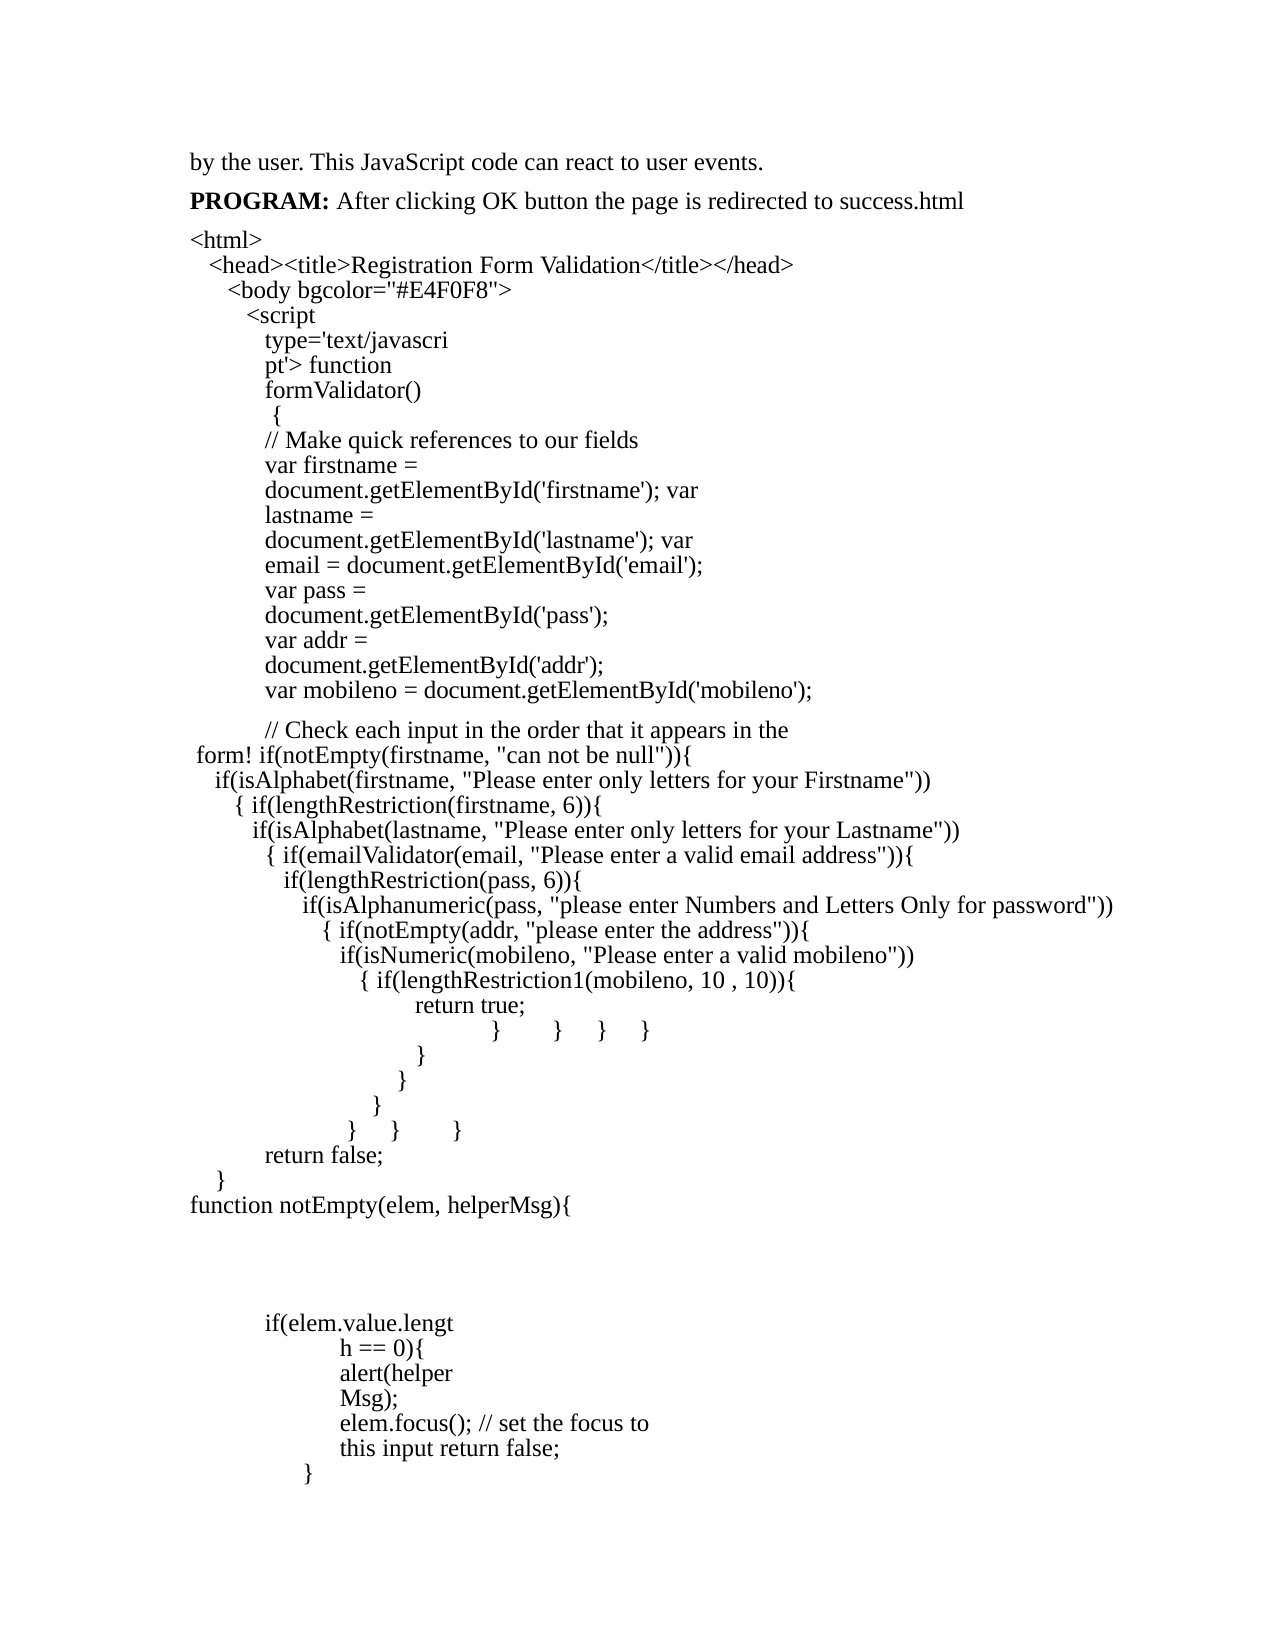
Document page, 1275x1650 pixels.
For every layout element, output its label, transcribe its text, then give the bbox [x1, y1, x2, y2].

text if(isAlphanumeric(pass, "please enter Numbers and Letters Only for password")){ if(notEmpty(addr, "please enter the address")){ [302, 893, 1125, 943]
text return true; [415, 993, 1125, 1018]
text { [271, 404, 1125, 429]
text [189, 150, 1044, 175]
text } } } [346, 1118, 1125, 1143]
text if(lengthRestriction(pass, 6)){ [283, 868, 1125, 893]
text // Make quick references to our fields [264, 429, 1125, 454]
text PROGRAM: After clicking OK button the page is redirected to success.html [189, 189, 1125, 214]
text } [214, 1168, 1125, 1193]
text } [302, 1461, 1125, 1486]
text if(isAlphabet(firstname, "Please enter only letters for your Firstname")){ if(lengthRestriction(firstname, 6)){ [214, 768, 1125, 818]
text return false; [264, 1143, 1125, 1168]
text } } } } [490, 1018, 1125, 1043]
text elem.focus(); // set the focus to this input return false; [339, 1411, 689, 1461]
text <script type='text/javascript'> function formValidator() [246, 304, 458, 404]
text var firstname = document.getElementById('firstname'); var lastname = document.getElementById('lastname'); var email = document.getElementById('email'); [264, 454, 743, 579]
text if(isNumeric(mobileno, "Please enter a valid mobileno")){ if(lengthRestriction1(mobileno, 10 , 10)){ [339, 943, 1125, 993]
text <head><title>Registration Form Validation</title></head> [208, 254, 1125, 279]
text <body bgcolor="#E4F0F8"> [227, 279, 1125, 304]
text <html> [189, 229, 1125, 254]
text } [396, 1068, 1125, 1093]
text // Check each input in the order that it appears in the form! if(notEmpty(firstname, "can not be null")){ [196, 718, 806, 768]
text if(elem.value.length == 0){ alert(helperMsg); [264, 1311, 458, 1411]
text var mobileno = document.getElementById('mobileno'); [264, 679, 1125, 704]
text if(isAlphabet(lastname, "Please enter only letters for your Lastname")){ if(emailValidator(email, "Please enter a valid email address")){ [252, 818, 1044, 868]
text function notEmpty(elem, helperMsg){ [189, 1193, 1125, 1218]
text } [371, 1093, 1125, 1118]
text var pass = document.getElementById('pass'); var addr = document.getElementById('addr'); [264, 579, 637, 679]
text } [415, 1043, 1125, 1068]
